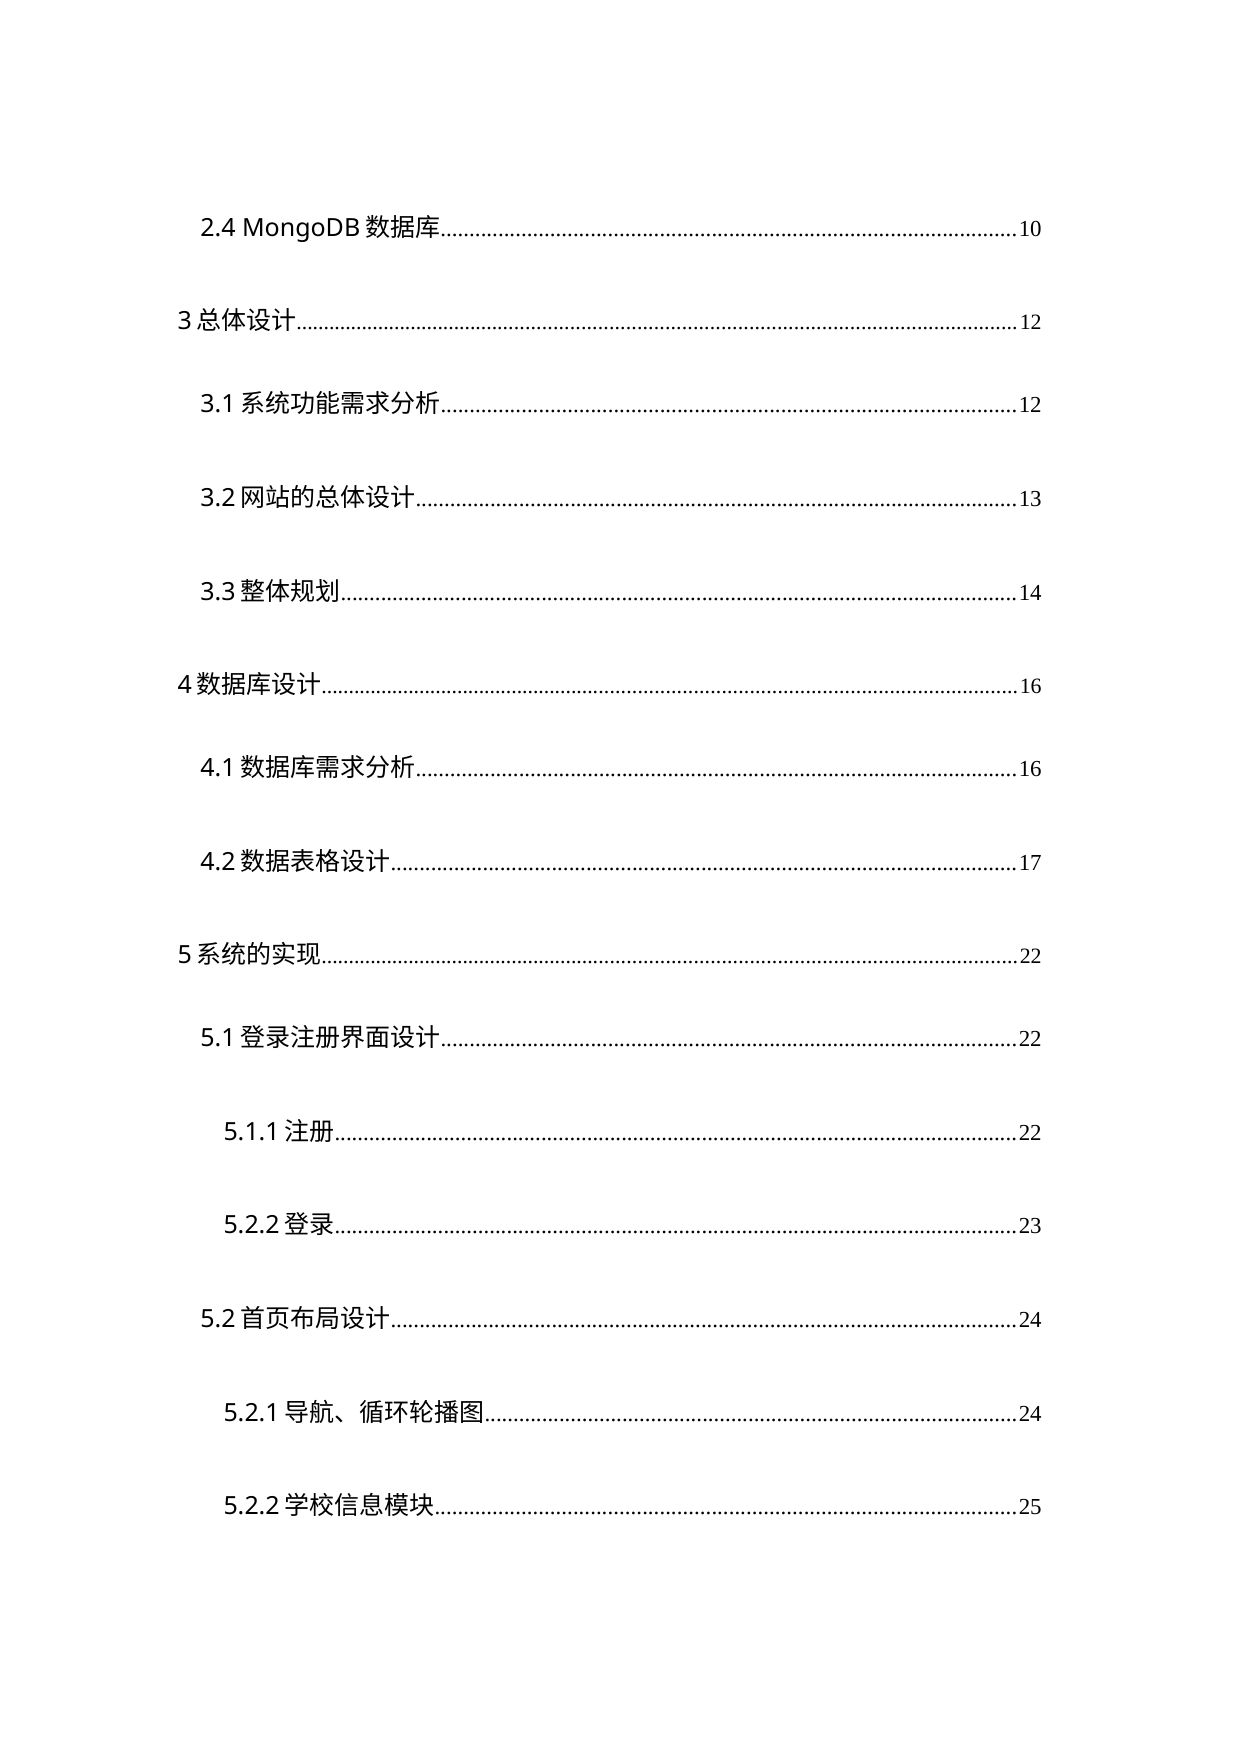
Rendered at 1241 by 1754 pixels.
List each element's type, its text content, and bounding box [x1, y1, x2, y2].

text 5.2.2登录 23 [223, 1191, 1122, 1256]
text 4数据库设计 16 [177, 650, 1122, 715]
text 4.2数据表格设计 17 [200, 827, 1122, 892]
text 5.1.1注册 22 [223, 1097, 1122, 1162]
text 5.1登录注册界面设计 22 [200, 1003, 1122, 1068]
text 5.2.2学校信息模块 25 [223, 1471, 1122, 1536]
text 3.2网站的总体设计 13 [200, 463, 1122, 528]
text 3.3整体规划 14 [200, 557, 1122, 622]
text 5系统的实现 22 [177, 920, 1122, 985]
text 5.2首页布局设计 24 [200, 1284, 1122, 1349]
text 5.2.1导航、循环轮播图 24 [223, 1378, 1122, 1443]
text 2.4 MongoDB数据库 10 [200, 193, 1122, 258]
text 4.1数据库需求分析 16 [200, 733, 1122, 798]
text 3总体设计 12 [177, 286, 1122, 351]
text 3.1系统功能需求分析 12 [200, 369, 1122, 434]
